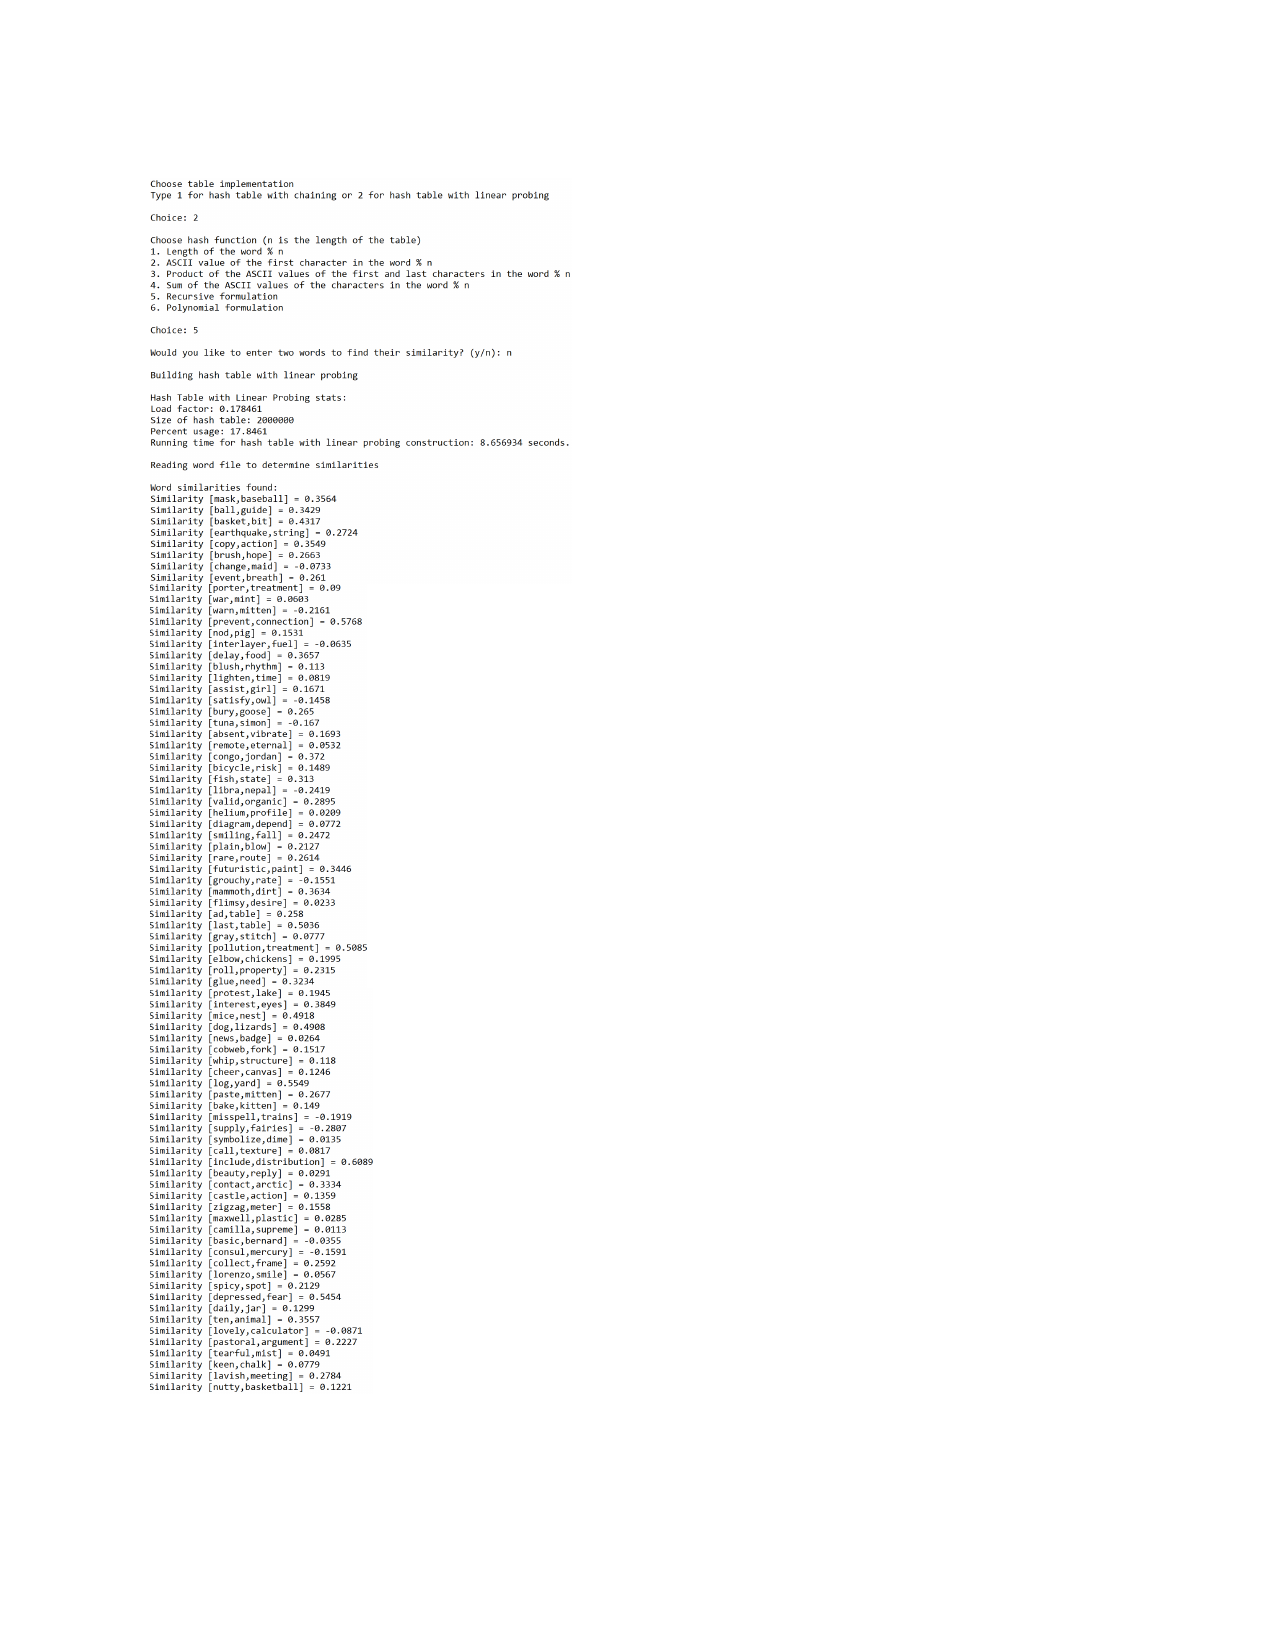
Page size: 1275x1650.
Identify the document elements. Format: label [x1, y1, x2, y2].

picture [150, 178, 572, 1394]
